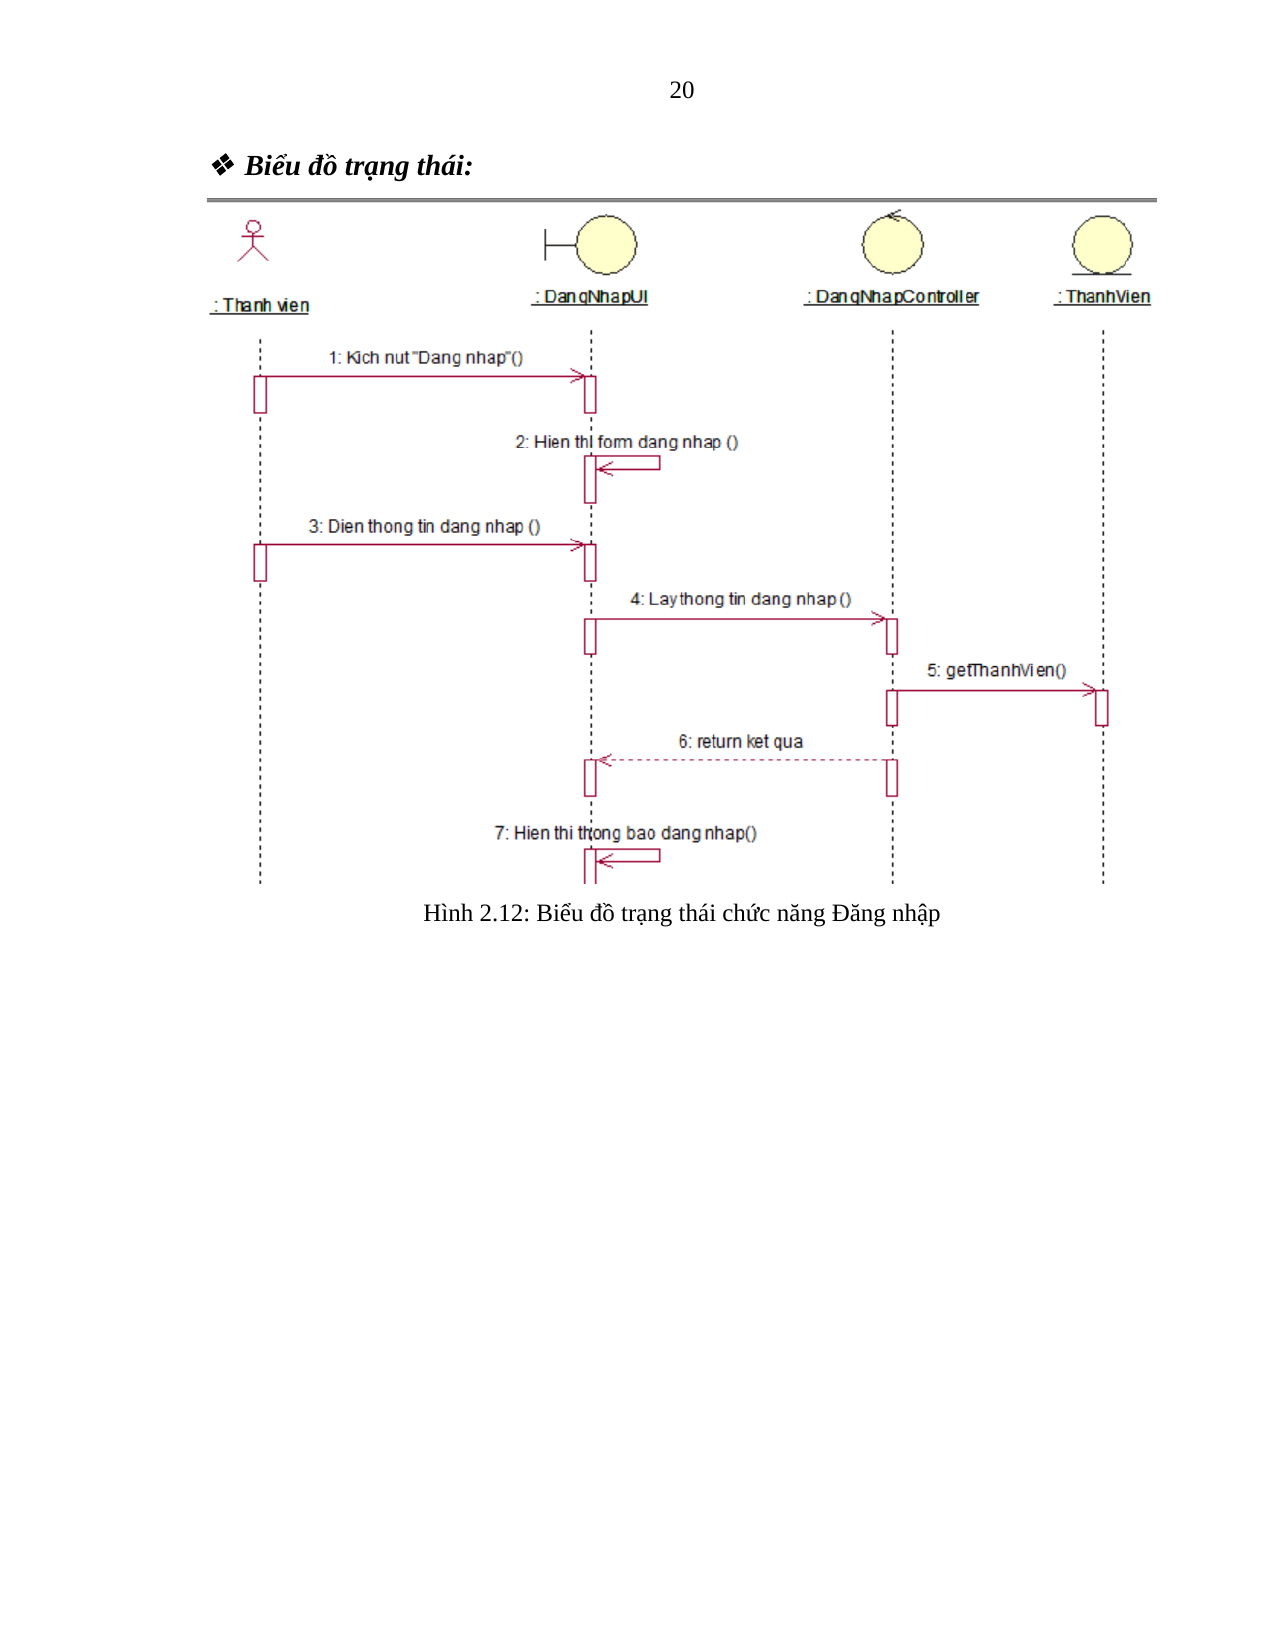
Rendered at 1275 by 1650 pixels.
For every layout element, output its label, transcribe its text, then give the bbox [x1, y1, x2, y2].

text Hình 2.12: Biểu đồ trạng thái chức năng Đăng nhập [207, 898, 1157, 927]
list Biểu đồ trạng thái: [207, 148, 1157, 181]
picture [206, 198, 1157, 884]
